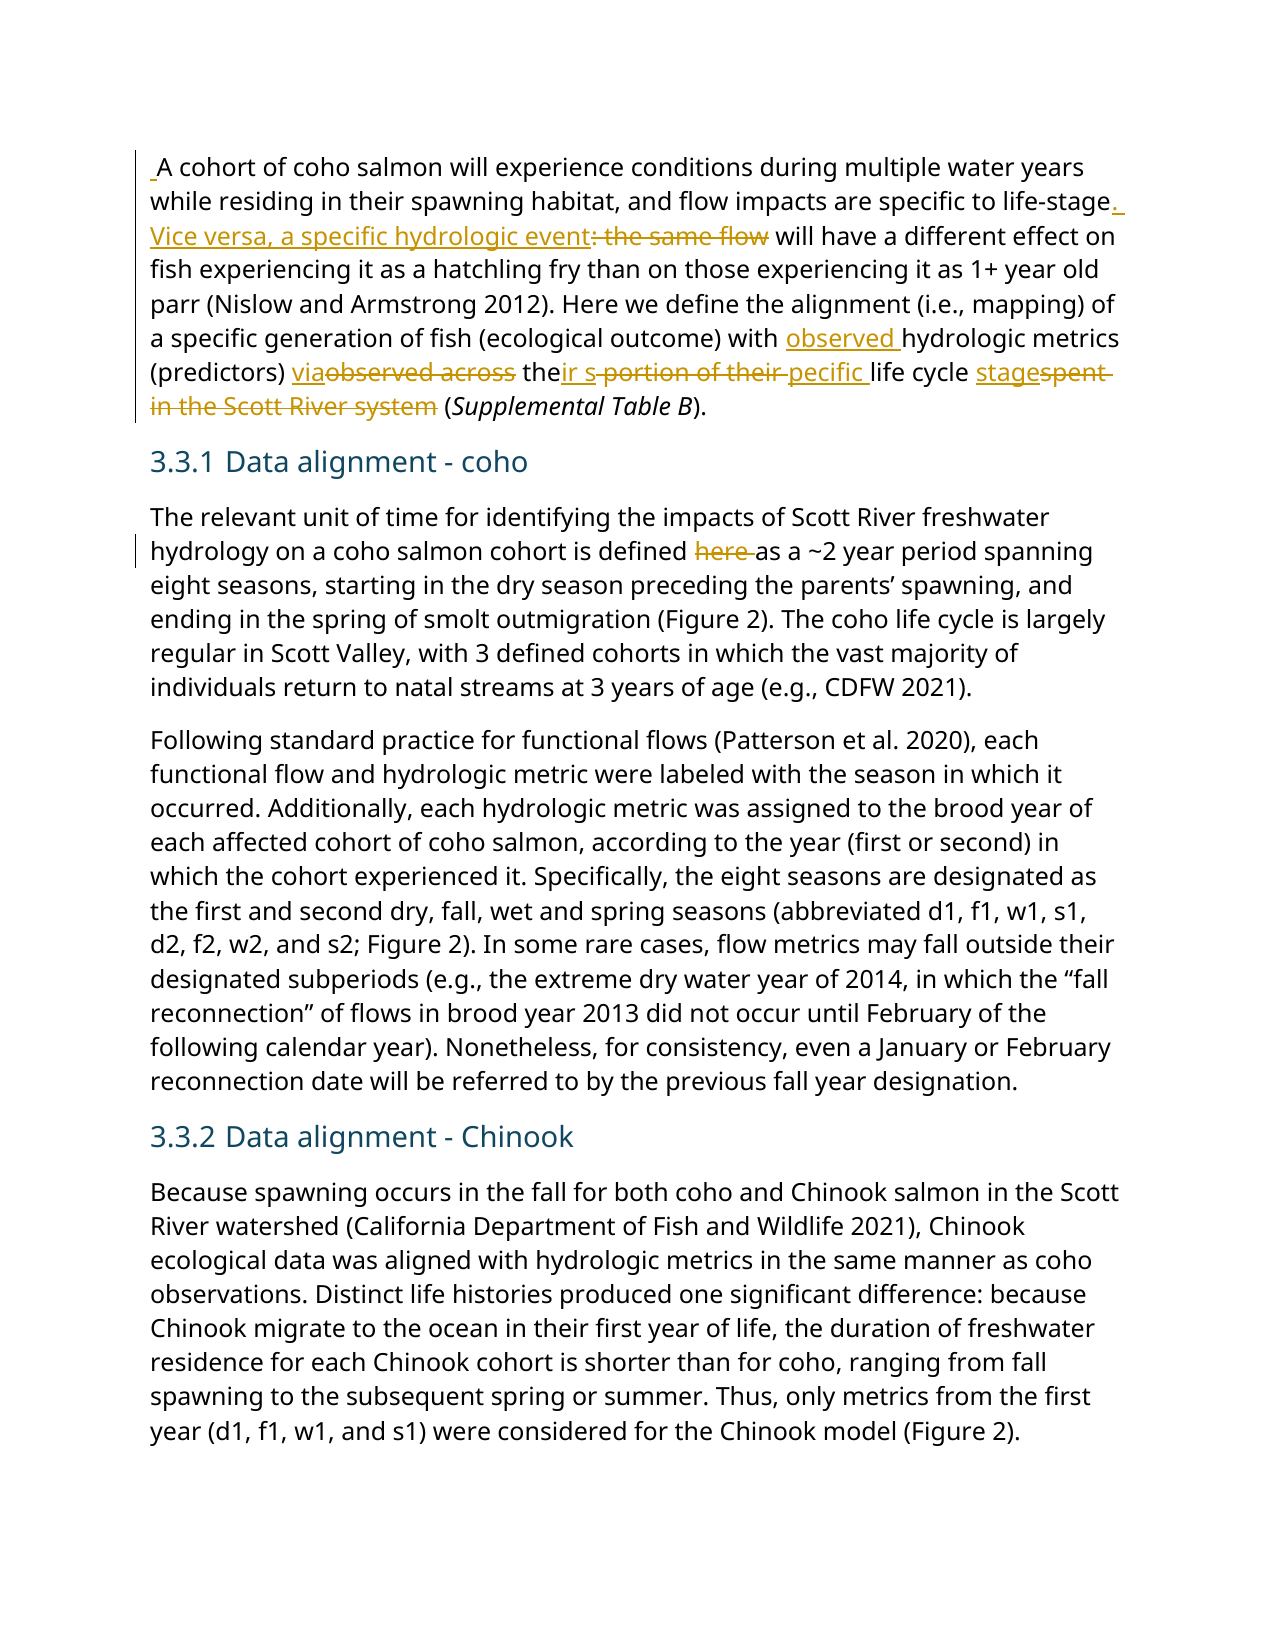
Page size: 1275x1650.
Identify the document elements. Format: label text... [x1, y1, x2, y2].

subtitle 3.3.2 Data alignment - Chinook [150, 1116, 1125, 1156]
text A cohort of coho salmon will experience conditions during multiple water years while residing in their spawning habitat, and flow impacts are specific to life-stage will have a different effect on fish experiencing it as a hatchling fry than on those experiencing it as 1+ year old parr (Nislow and Armstrong 2012). Here we define the alignment (i.e., mapping) of a specific generation of fish (ecological outcome) with hydrologic metrics (predictors) thelife cycle (Supplemental Table B). [150, 150, 1125, 422]
text The relevant unit of time for identifying the impacts of Scott River freshwater hydrology on a coho salmon cohort is defined as a ~2 year period spanning eight seasons, starting in the dry season preceding the parents’ spawning, and ending in the spring of smolt outmigration (Figure 2). The coho life cycle is largely regular in Scott Valley, with 3 defined cohorts in which the vast majority of individuals return to natal streams at 3 years of age (e.g., CDFW 2021). [150, 500, 1125, 704]
text Because spawning occurs in the fall for both coho and Chinook salmon in the Scott River watershed (California Department of Fish and Wildlife 2021), Chinook ecological data was aligned with hydrologic metrics in the same manner as coho observations. Distinct life histories produced one significant difference: because Chinook migrate to the ocean in their first year of life, the duration of freshwater residence for each Chinook cohort is shorter than for coho, ranging from fall spawning to the subsequent spring or summer. Thus, only metrics from the first year (d1, f1, w1, and s1) were considered for the Chinook model (Figure 2). [150, 1175, 1125, 1447]
text Following standard practice for functional flows (Patterson et al. 2020), each functional flow and hydrologic metric were labeled with the season in which it occurred. Additionally, each hydrologic metric was assigned to the brood year of each affected cohort of coho salmon, according to the year (first or second) in which the cohort experienced it. Specifically, the eight seasons are designated as the first and second dry, fall, wet and spring seasons (abbreviated d1, f1, w1, s1, d2, f2, w2, and s2; Figure 2). In some rare cases, flow metrics may fall outside their designated subperiods (e.g., the extreme dry water year of 2014, in which the “fall reconnection” of flows in brood year 2013 did not occur until February of the following calendar year). Nonetheless, for consistency, even a January or February reconnection date will be referred to by the previous fall year designation. [150, 723, 1125, 1097]
subtitle 3.3.1 Data alignment - coho [150, 441, 1125, 481]
